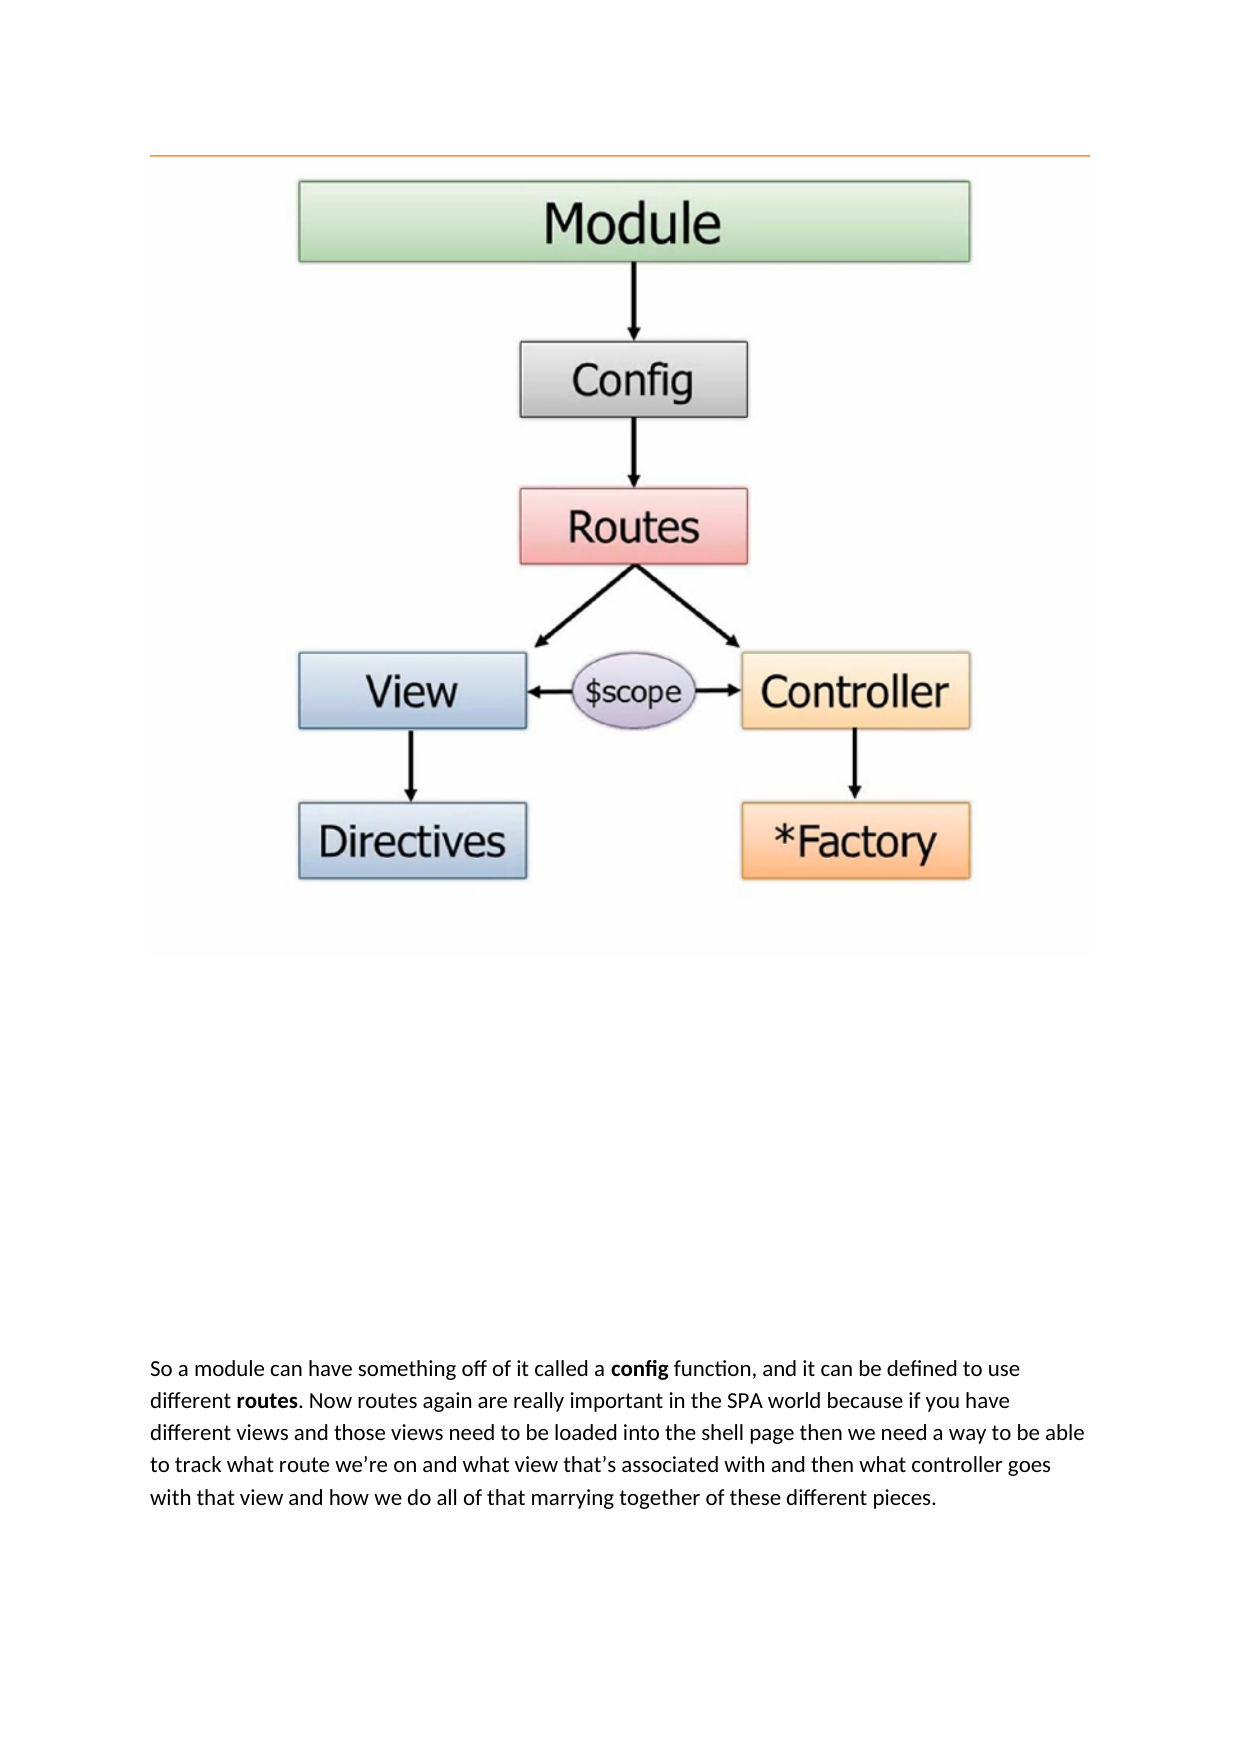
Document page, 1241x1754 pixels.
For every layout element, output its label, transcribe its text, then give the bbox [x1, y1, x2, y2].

text So a module can have something off of it called a config function, and it can be defined to use different routes. Now routes again are really important in the SPA world because if you have different views and those views need to be loaded into the shell page then we need a way to be able to track what route we’re on and what view that’s associated with and then what controller goes with that view and how we do all of that marrying together of these different pieces. [150, 1354, 1090, 1511]
